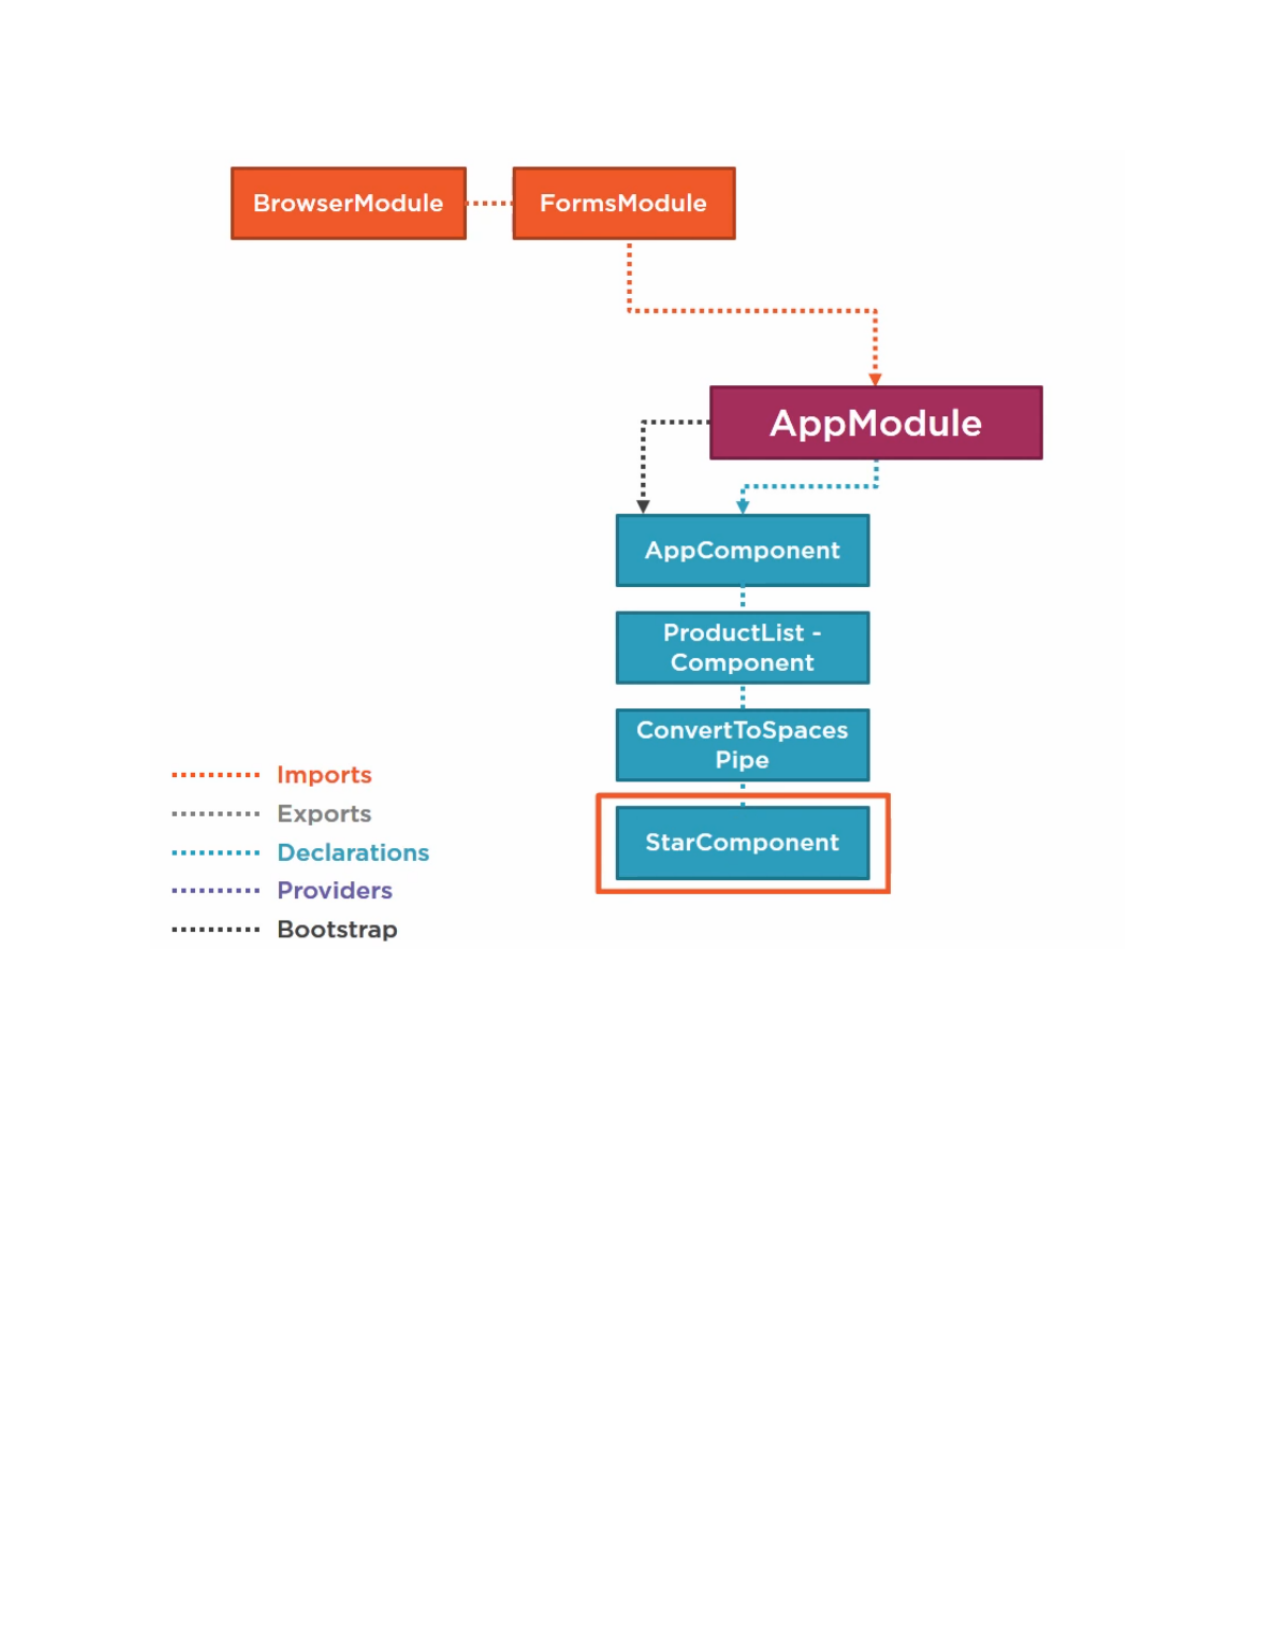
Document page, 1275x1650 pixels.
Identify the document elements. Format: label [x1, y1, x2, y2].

picture [150, 150, 1125, 949]
